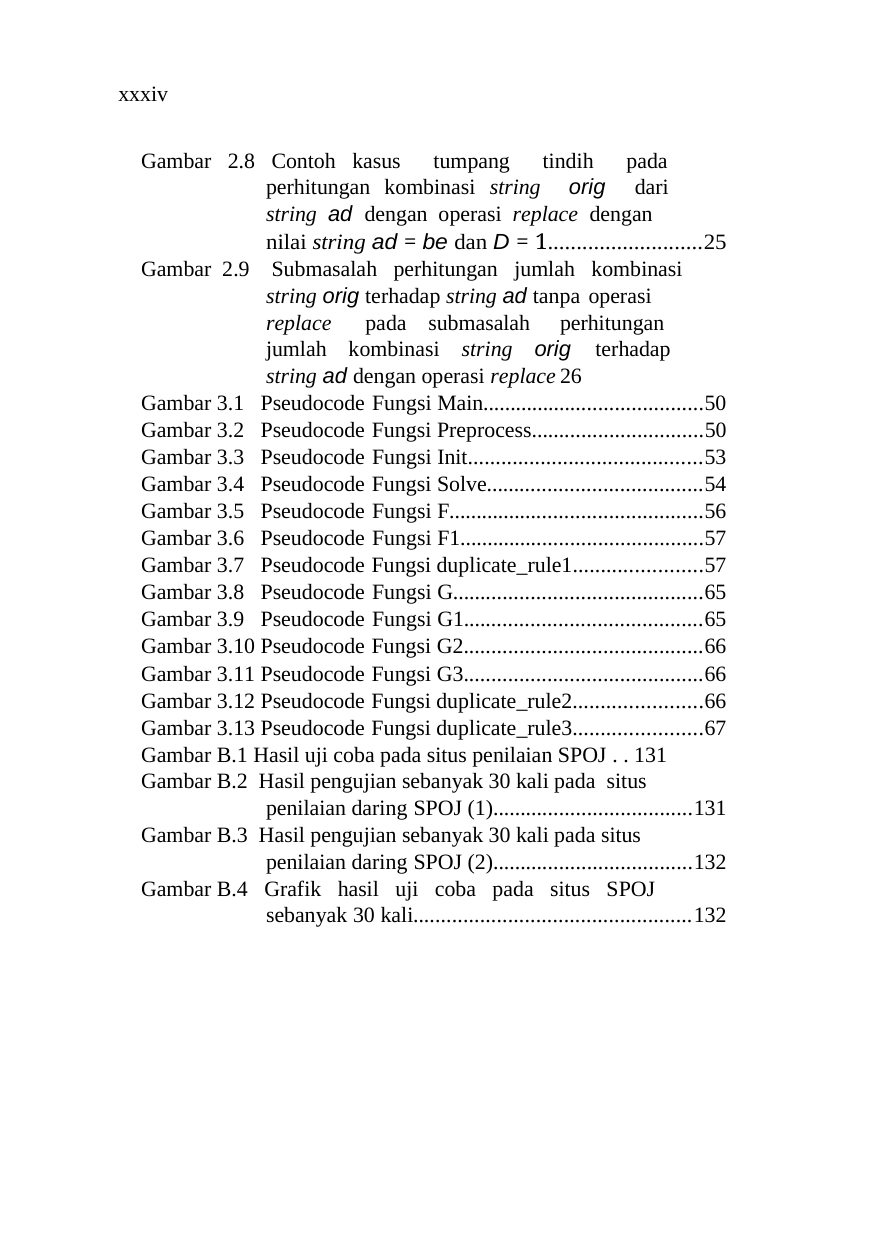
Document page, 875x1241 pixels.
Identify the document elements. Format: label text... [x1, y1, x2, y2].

text Gambar 3.3 Pseudocode Fungsi Init 53 [141, 444, 755, 469]
text Gambar B.1 Hasil uji coba pada situs penilaian SPOJ . . 131 Gambar B.2 Hasil pengujian sebanyak 30 kali pada situs [141, 742, 674, 794]
text Gambar 3.4 Pseudocode Fungsi Solve 54 [141, 471, 755, 496]
text Gambar 3.5 Pseudocode Fungsi F 56 [141, 498, 755, 523]
text Gambar B.3 Hasil pengujian sebanyak 30 kali pada situs penilaian daring SPOJ (2) 132 [141, 822, 727, 874]
text Gambar 3.6 Pseudocode Fungsi F1 57 [141, 525, 755, 550]
text Gambar 3.1 Pseudocode Fungsi Main 50 [141, 390, 755, 415]
text penilaian daring SPOJ (1) 131 [266, 795, 755, 820]
text Gambar B.4 Grafik hasil uji coba pada situs SPOJ sebanyak 30 kali 132 [141, 876, 727, 928]
text Gambar 3.11 Pseudocode Fungsi G3 66 [141, 661, 755, 686]
text Gambar 3.12 Pseudocode Fungsi duplicate_rule2 66 [141, 688, 755, 713]
text Gambar 3.9 Pseudocode Fungsi G1 65 [141, 606, 755, 632]
text Gambar 3.8 Pseudocode Fungsi G 65 [141, 579, 755, 604]
text Gambar 2.9 Submasalah perhitungan jumlah kombinasi string orig terhadap string ad tanpa operasi replace pada submasalah perhitungan jumlah kombinasi string orig terhadap string ad dengan operasi replace 26 [141, 256, 727, 388]
text Gambar 3.13 Pseudocode Fungsi duplicate_rule3 67 [141, 715, 755, 740]
text Gambar 2.8 Contoh kasus tumpang tindih pada perhitungan kombinasi string orig dari string ad dengan operasi replace dengan [141, 148, 669, 226]
text Gambar 3.10 Pseudocode Fungsi G2 66 [141, 633, 755, 659]
text Gambar 3.7 Pseudocode Fungsi duplicate_rule1 57 [141, 552, 755, 577]
text Gambar 3.2 Pseudocode Fungsi Preprocess 50 [141, 417, 755, 442]
text nilai string ad = be dan D = 1 25 [266, 228, 755, 255]
